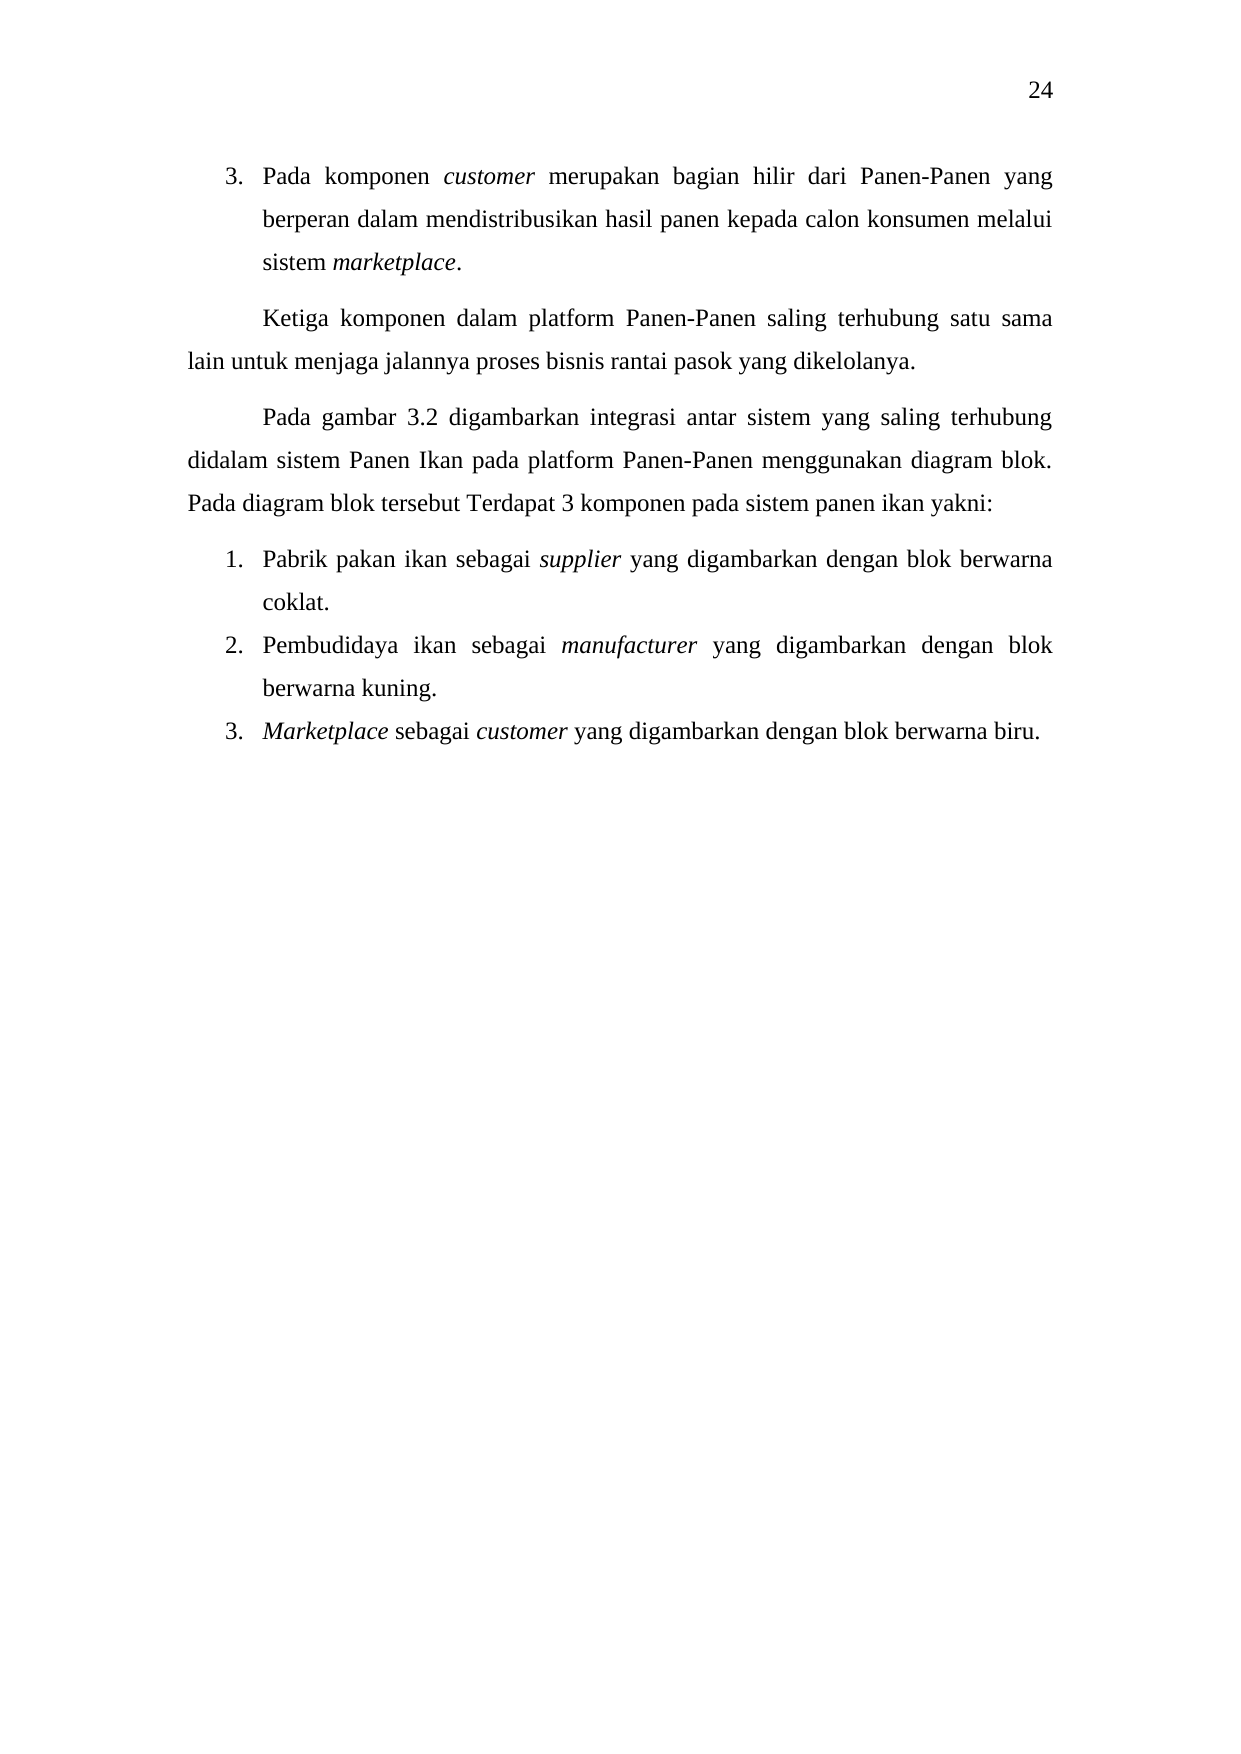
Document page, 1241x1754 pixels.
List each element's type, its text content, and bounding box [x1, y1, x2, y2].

text Pada gambar 3.2 digambarkan integrasi antar sistem yang saling terhubung didalam sistem Panen Ikan pada platform Panen-Panen menggunakan diagram blok. Pada diagram blok tersebut Terdapat 3 komponen pada sistem panen ikan yakni: [187, 402, 1053, 517]
list Pabrik pakan ikan sebagai supplier yang digambarkan dengan blok berwarna coklat. [225, 544, 1053, 616]
list Pembudidaya ikan sebagai manufacturer yang digambarkan dengan blok berwarna kuning. [225, 630, 1053, 702]
list Marketplace sebagai customer yang digambarkan dengan blok berwarna biru. [225, 716, 1053, 745]
text Ketiga komponen dalam platform Panen-Panen saling terhubung satu sama lain untuk menjaga jalannya proses bisnis rantai pasok yang dikelolanya. [187, 303, 1053, 375]
list Pada komponen customer merupakan bagian hilir dari Panen-Panen yang berperan dalam mendistribusikan hasil panen kepada calon konsumen melalui sistem marketplace. [225, 161, 1053, 276]
